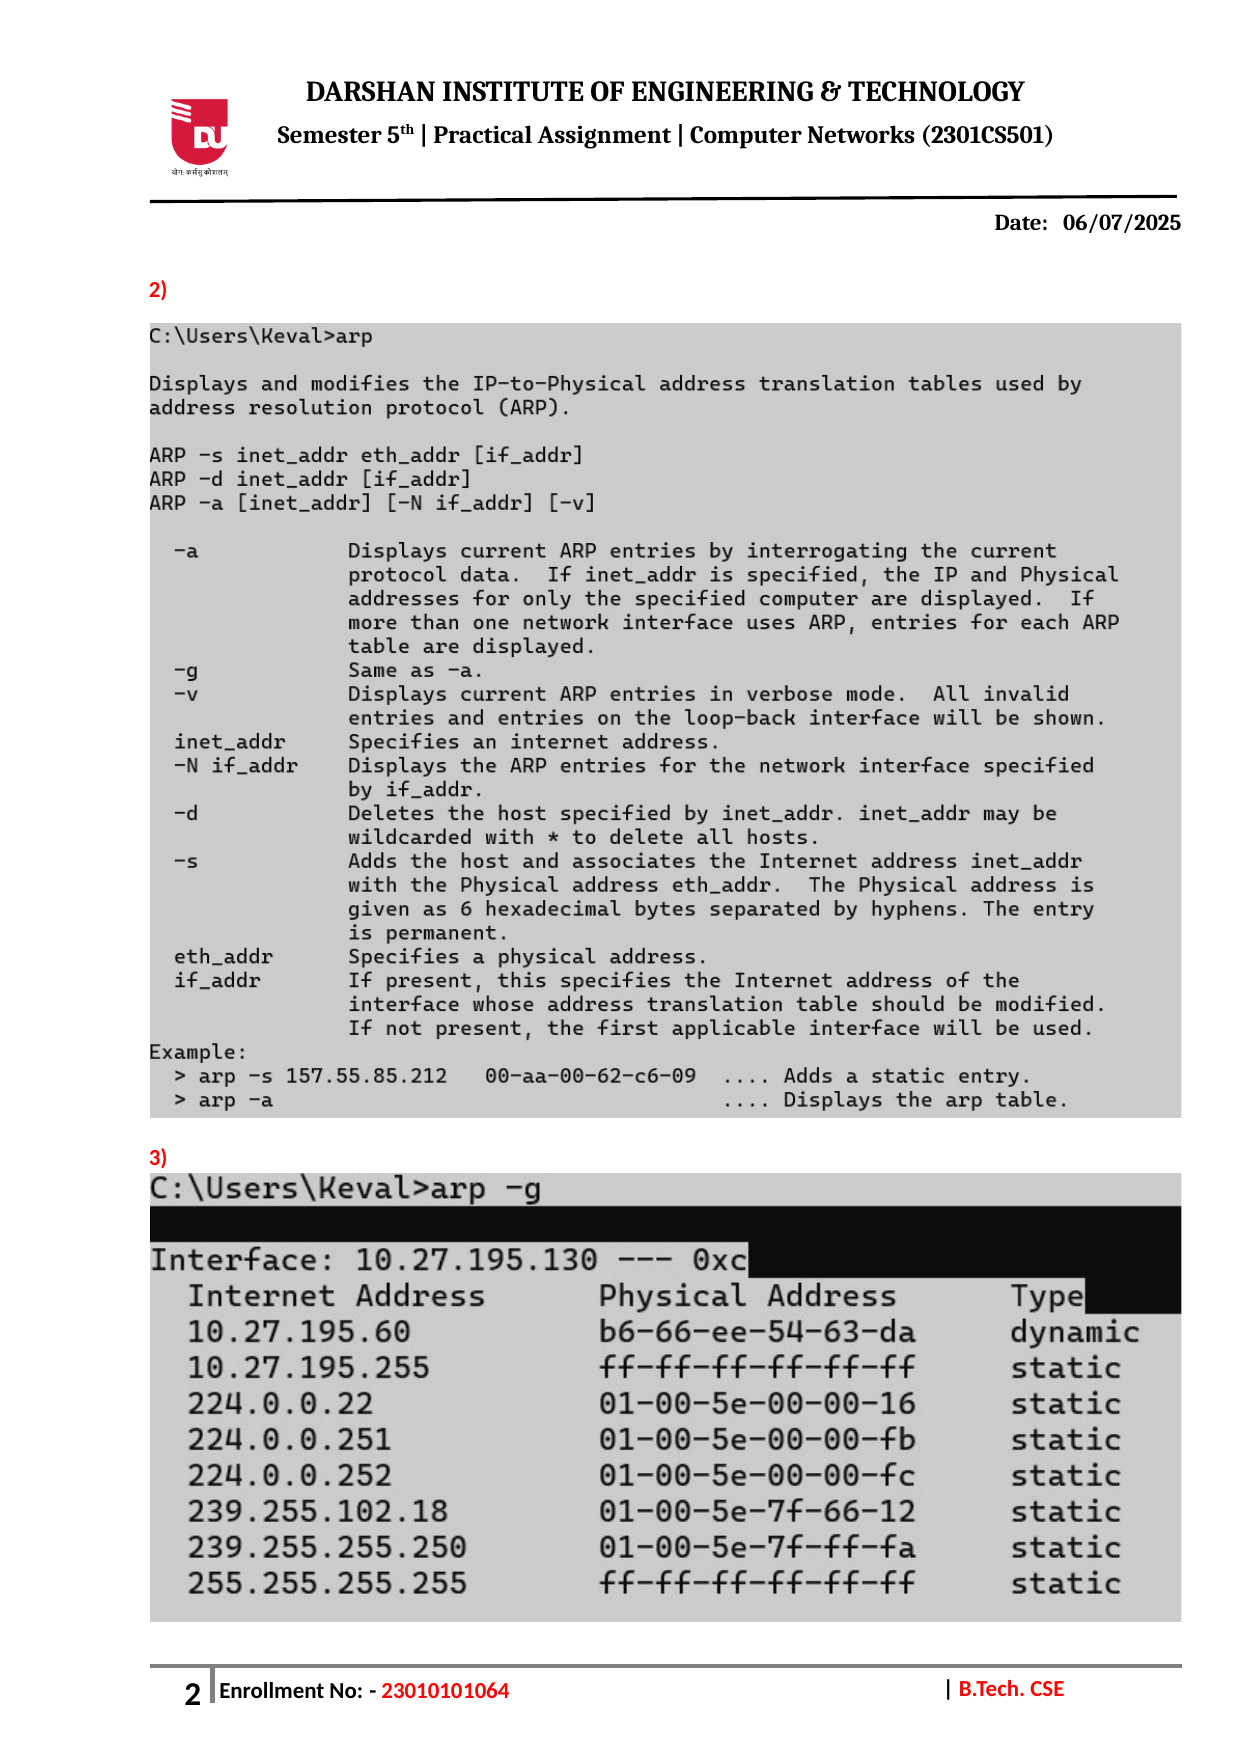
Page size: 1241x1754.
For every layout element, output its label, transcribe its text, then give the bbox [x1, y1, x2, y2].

picture [150, 74, 242, 199]
picture [150, 1173, 1182, 1622]
picture [150, 323, 1182, 1118]
subtitle 3) [148, 1143, 1186, 1171]
subtitle 2) [148, 275, 1186, 303]
